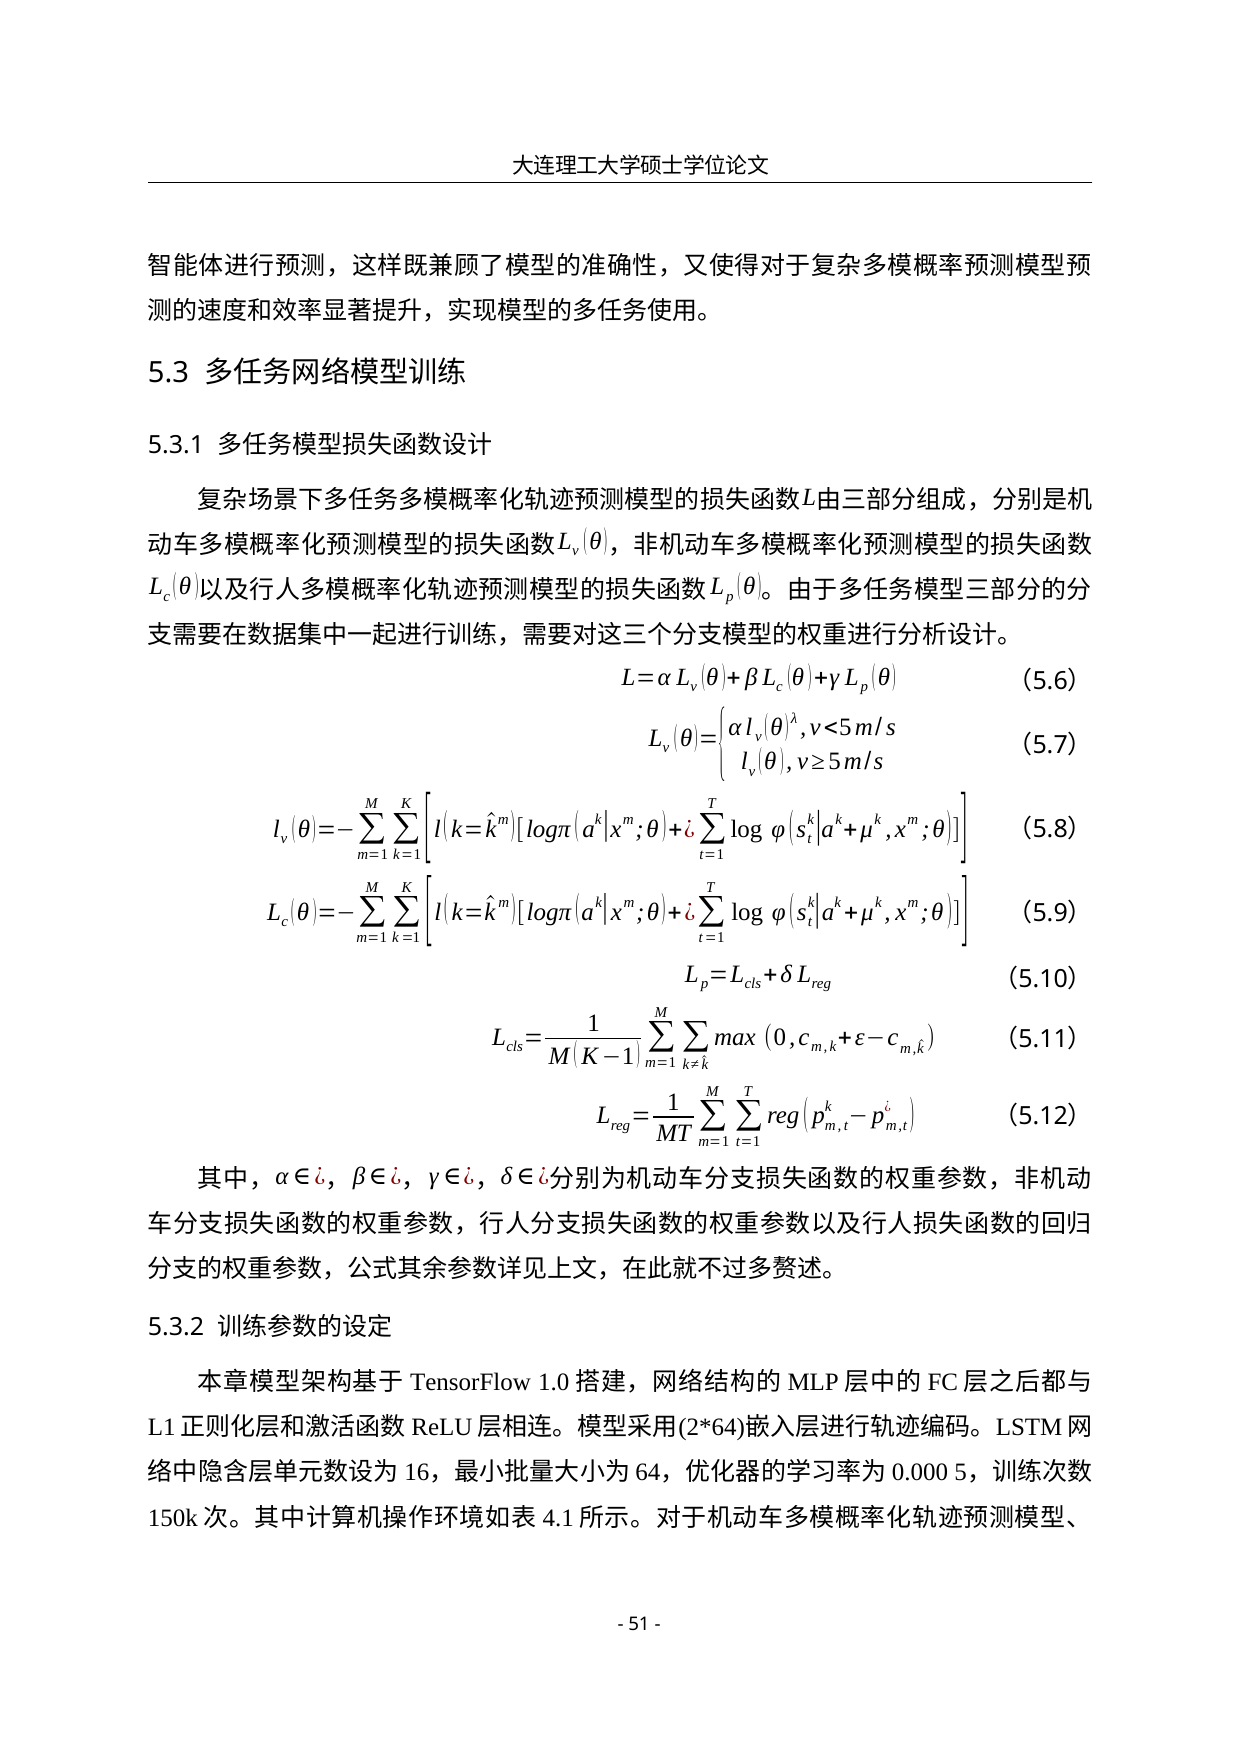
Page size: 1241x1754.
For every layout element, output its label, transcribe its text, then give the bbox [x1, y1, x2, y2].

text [148, 1361, 1092, 1533]
text （5.9） [148, 875, 1092, 949]
text （5.8） [148, 792, 1092, 866]
text （5.11） [148, 1003, 1092, 1073]
subtitle 5.3.1 多任务模型损失函数设计 [148, 425, 1092, 461]
text （5.10） [148, 958, 1092, 994]
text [148, 246, 1092, 327]
text （5.12） [148, 1082, 1092, 1149]
subtitle 5.3.2 训练参数的设定 [148, 1307, 1092, 1343]
text 复杂场景下多任务多模概率化轨迹预测模型的损失函数由三部分组成，分别是机动车多模概率化预测模型的损失函数，非机动车多模概率化预测模型的损失函数以及行人多模概率化轨迹预测模型的损失函数。由于多任务模型三部分的分支需要在数据集中一起进行训练，需要对这三个分支模型的权重进行分析设计。 [148, 479, 1092, 651]
subtitle 5.3 多任务网络模型训练 [148, 349, 1092, 391]
text 其中，，，，分别为机动车分支损失函数的权重参数，非机动车分支损失函数的权重参数，行人分支损失函数的权重参数以及行人损失函数的回归分支的权重参数，公式其余参数详见上文，在此就不过多赘述。 [148, 1158, 1092, 1285]
text （5.7） [148, 706, 1092, 783]
text （5.6） [148, 660, 1092, 697]
